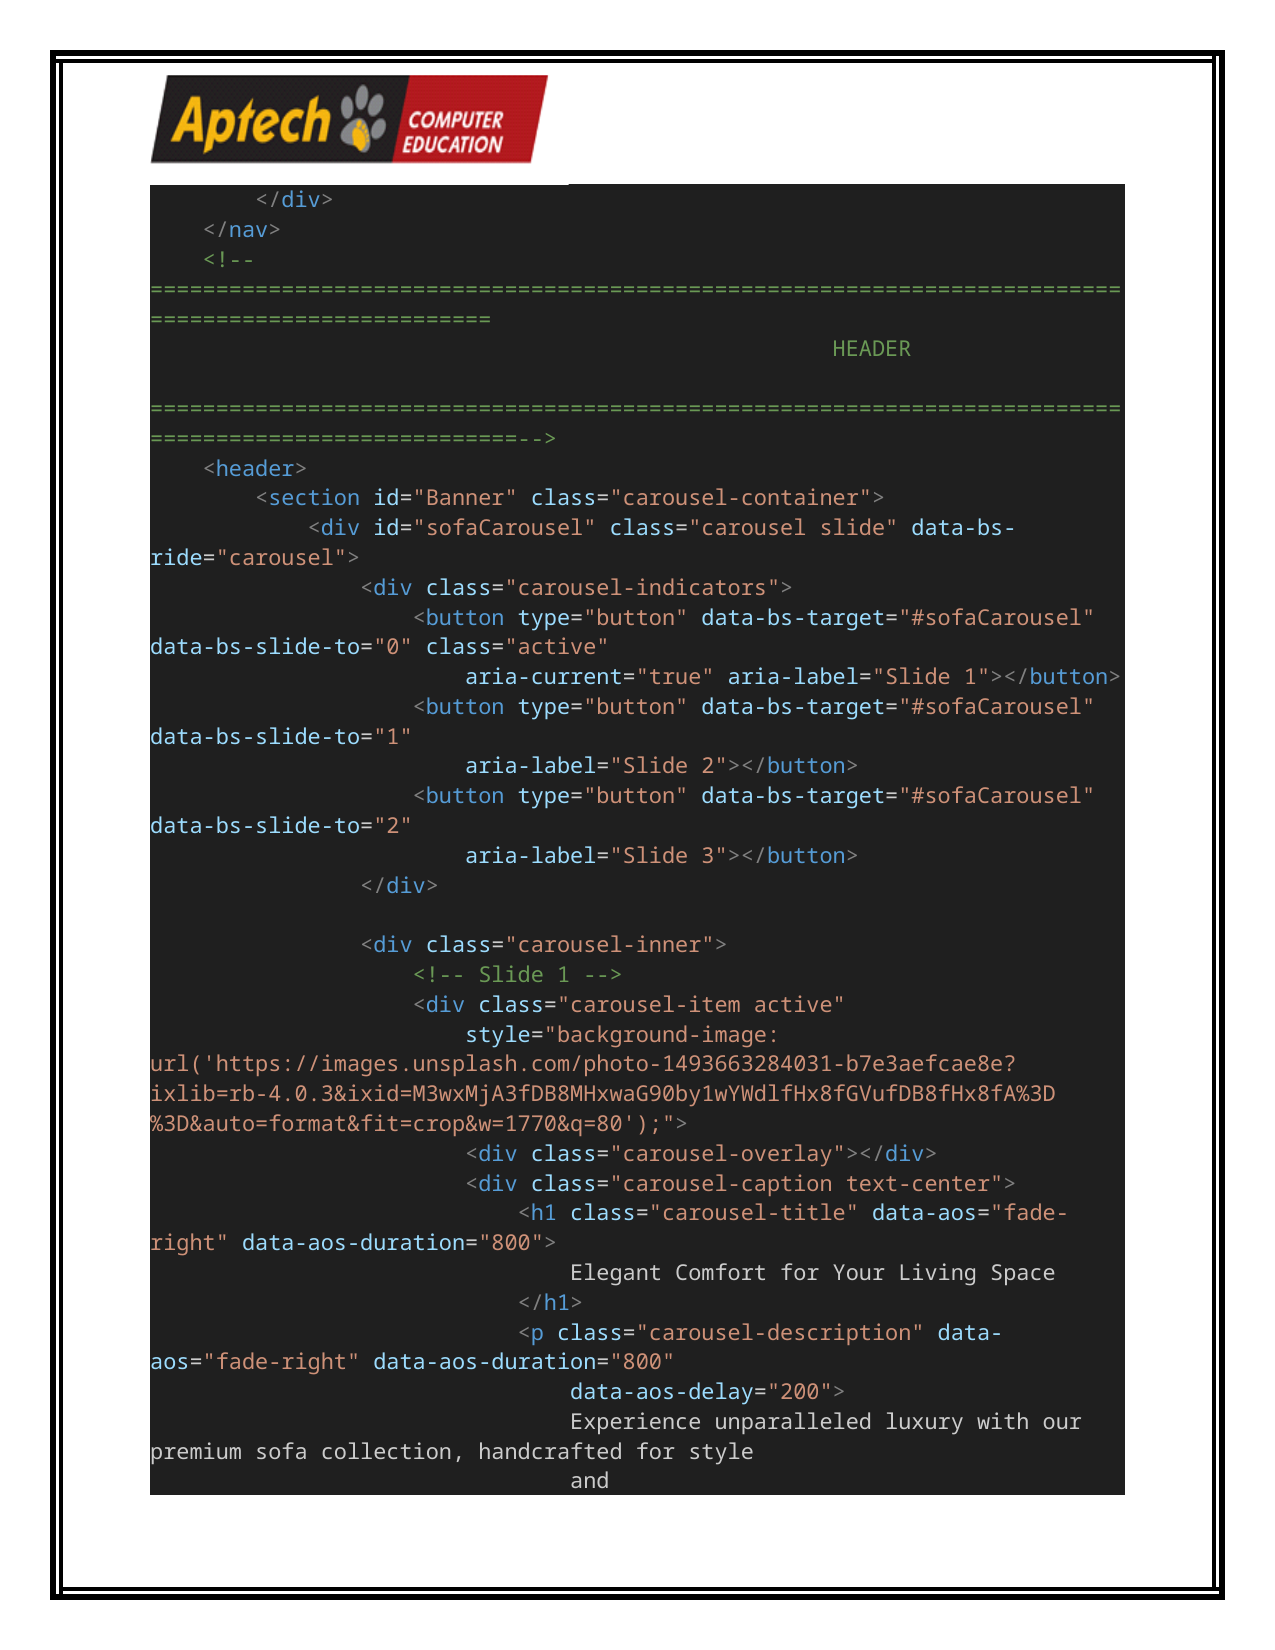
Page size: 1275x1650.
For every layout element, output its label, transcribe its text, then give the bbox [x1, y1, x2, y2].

text Experience unparalleled luxury with our premium sofa collection, handcrafted for style [150, 1406, 1125, 1465]
text data-aos-delay="200"> [150, 1376, 1125, 1406]
text <div class="carousel-item active" [150, 989, 1125, 1018]
text <section id="Banner" class="carousel-container"> [150, 482, 1125, 512]
text aria-label="Slide 3"></button> [150, 840, 1125, 869]
text style="background-image: url('https://images.unsplash.com/photo-1493663284031-b7e3aefcae8e?ixlib=rb-4.0.3&ixid=M3wxMjA3fDB8MHxwaG90by1wYWdlfHx8fGVufDB8fHx8fA%3D%3D&auto=format&fit=crop&w=1770&q=80');"> [150, 1018, 1125, 1138]
text <div class="carousel-inner"> [150, 929, 1125, 959]
text </nav> [150, 214, 1125, 244]
text </div> [150, 184, 1125, 214]
text <div class="carousel-caption text-center"> [150, 1167, 1125, 1197]
text ======================================================================================================--> [150, 363, 1125, 452]
text <header> [150, 452, 1125, 482]
text <p class="carousel-description" data-aos="fade-right" data-aos-duration="800" [150, 1316, 1125, 1376]
picture [150, 75, 569, 185]
text <button type="button" data-bs-target="#sofaCarousel" data-bs-slide-to="0" class="active" [150, 601, 1125, 661]
text <!-- Slide 1 --> [150, 959, 1125, 989]
text <div class="carousel-overlay"></div> [150, 1138, 1125, 1167]
text aria-label="Slide 2"></button> [150, 750, 1125, 780]
text <h1 class="carousel-title" data-aos="fade-right" data-aos-duration="800"> [150, 1197, 1125, 1257]
text <button type="button" data-bs-target="#sofaCarousel" data-bs-slide-to="2" [150, 780, 1125, 840]
text </h1> [150, 1287, 1125, 1316]
text <!-- ==================================================================================================== [150, 244, 1125, 333]
text and [150, 1465, 1125, 1495]
text <button type="button" data-bs-target="#sofaCarousel" data-bs-slide-to="1" [150, 691, 1125, 750]
text </div> [150, 869, 1125, 899]
text <div class="carousel-indicators"> [150, 572, 1125, 601]
text HEADER [150, 333, 1125, 363]
text Elegant Comfort for Your Living Space [150, 1257, 1125, 1287]
text aria-current="true" aria-label="Slide 1"></button> [150, 661, 1125, 691]
text <div id="sofaCarousel" class="carousel slide" data-bs-ride="carousel"> [150, 512, 1125, 572]
